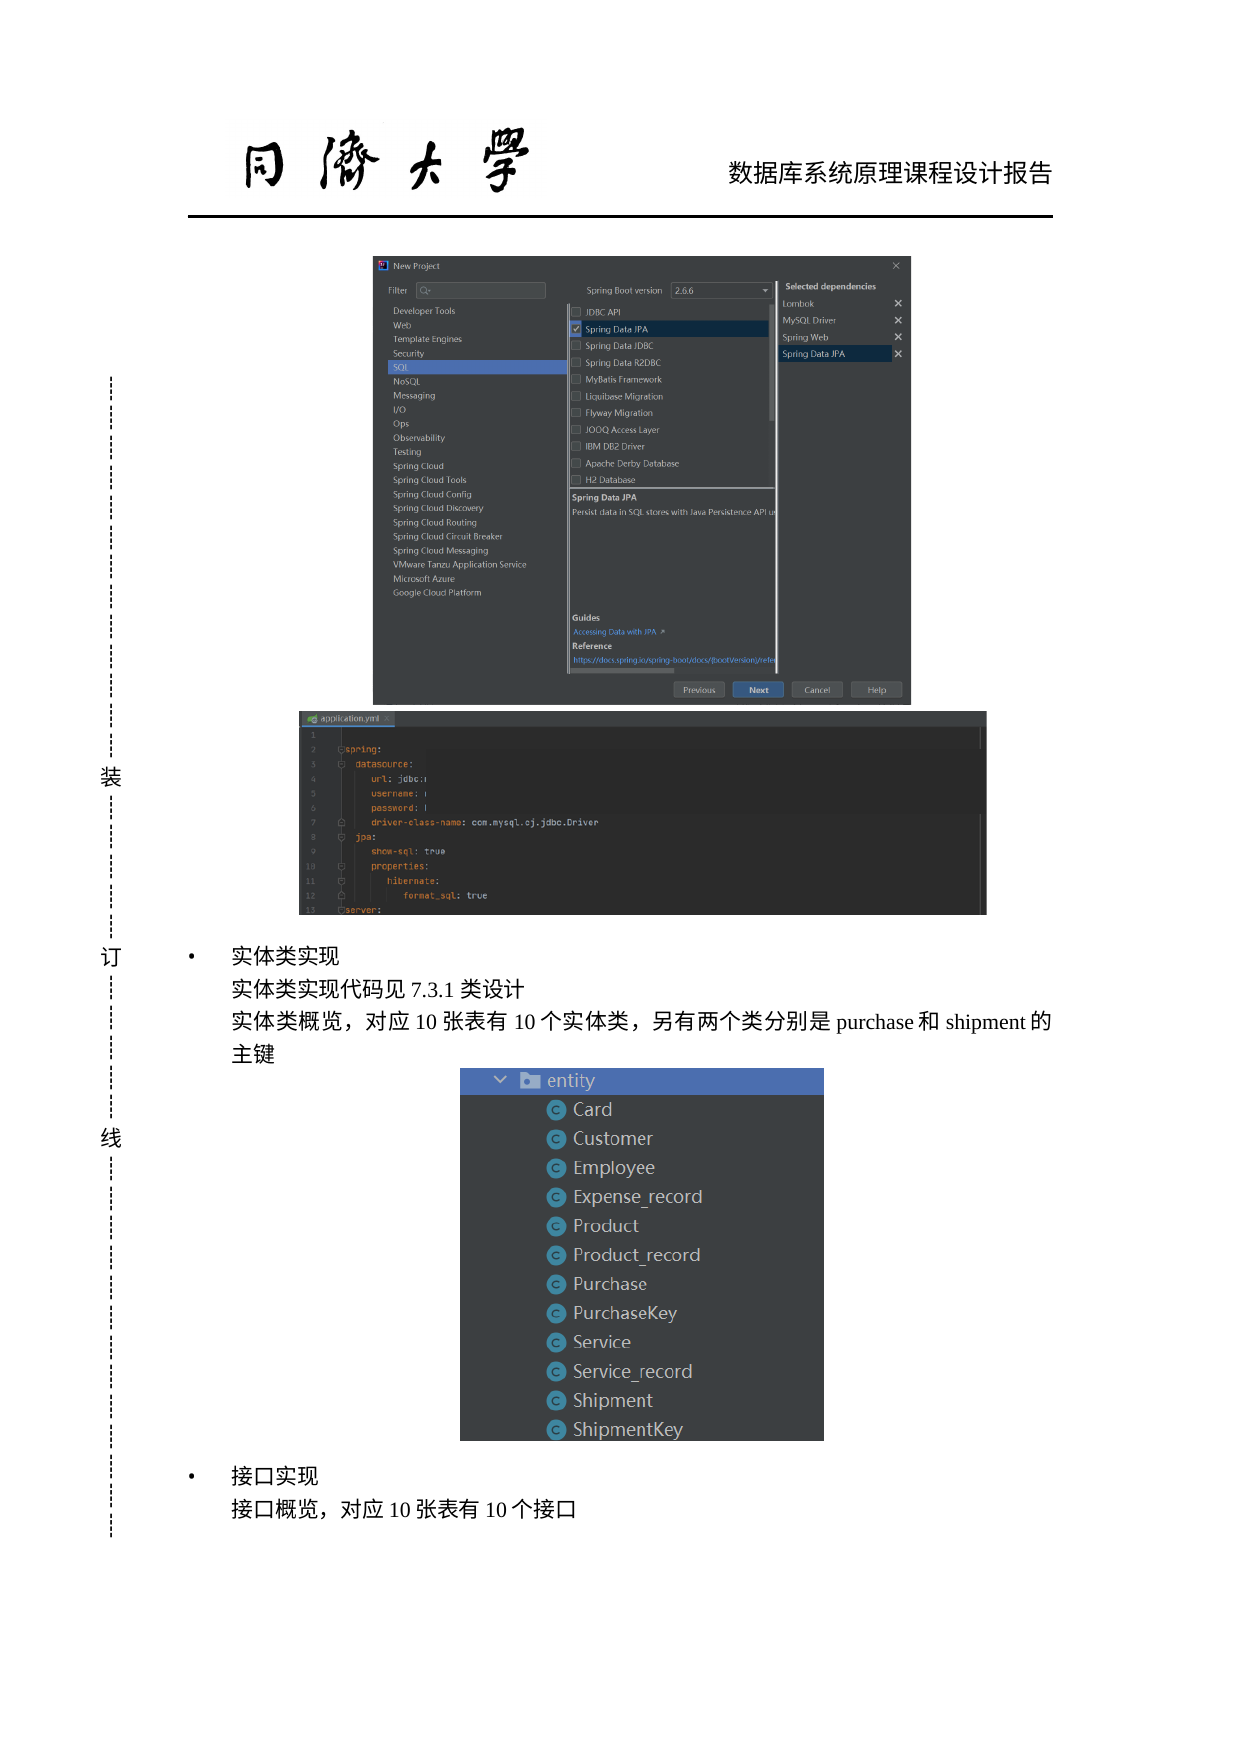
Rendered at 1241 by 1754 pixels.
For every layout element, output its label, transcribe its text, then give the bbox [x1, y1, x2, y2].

picture [297, 711, 987, 915]
list 接口概览，对应10张表有10个接口 [231, 1491, 1053, 1524]
list 接口实现 [187, 1459, 1053, 1491]
picture [224, 119, 547, 198]
list 实体类概览，对应10张表有10个实体类，另有两个类分别是purchase和shipment的主键 [231, 1004, 1053, 1069]
picture [460, 1068, 824, 1441]
picture [372, 256, 912, 705]
list 实体类实现代码见7.3.1 类设计 [231, 971, 1053, 1004]
list 实体类实现 [187, 939, 1053, 971]
